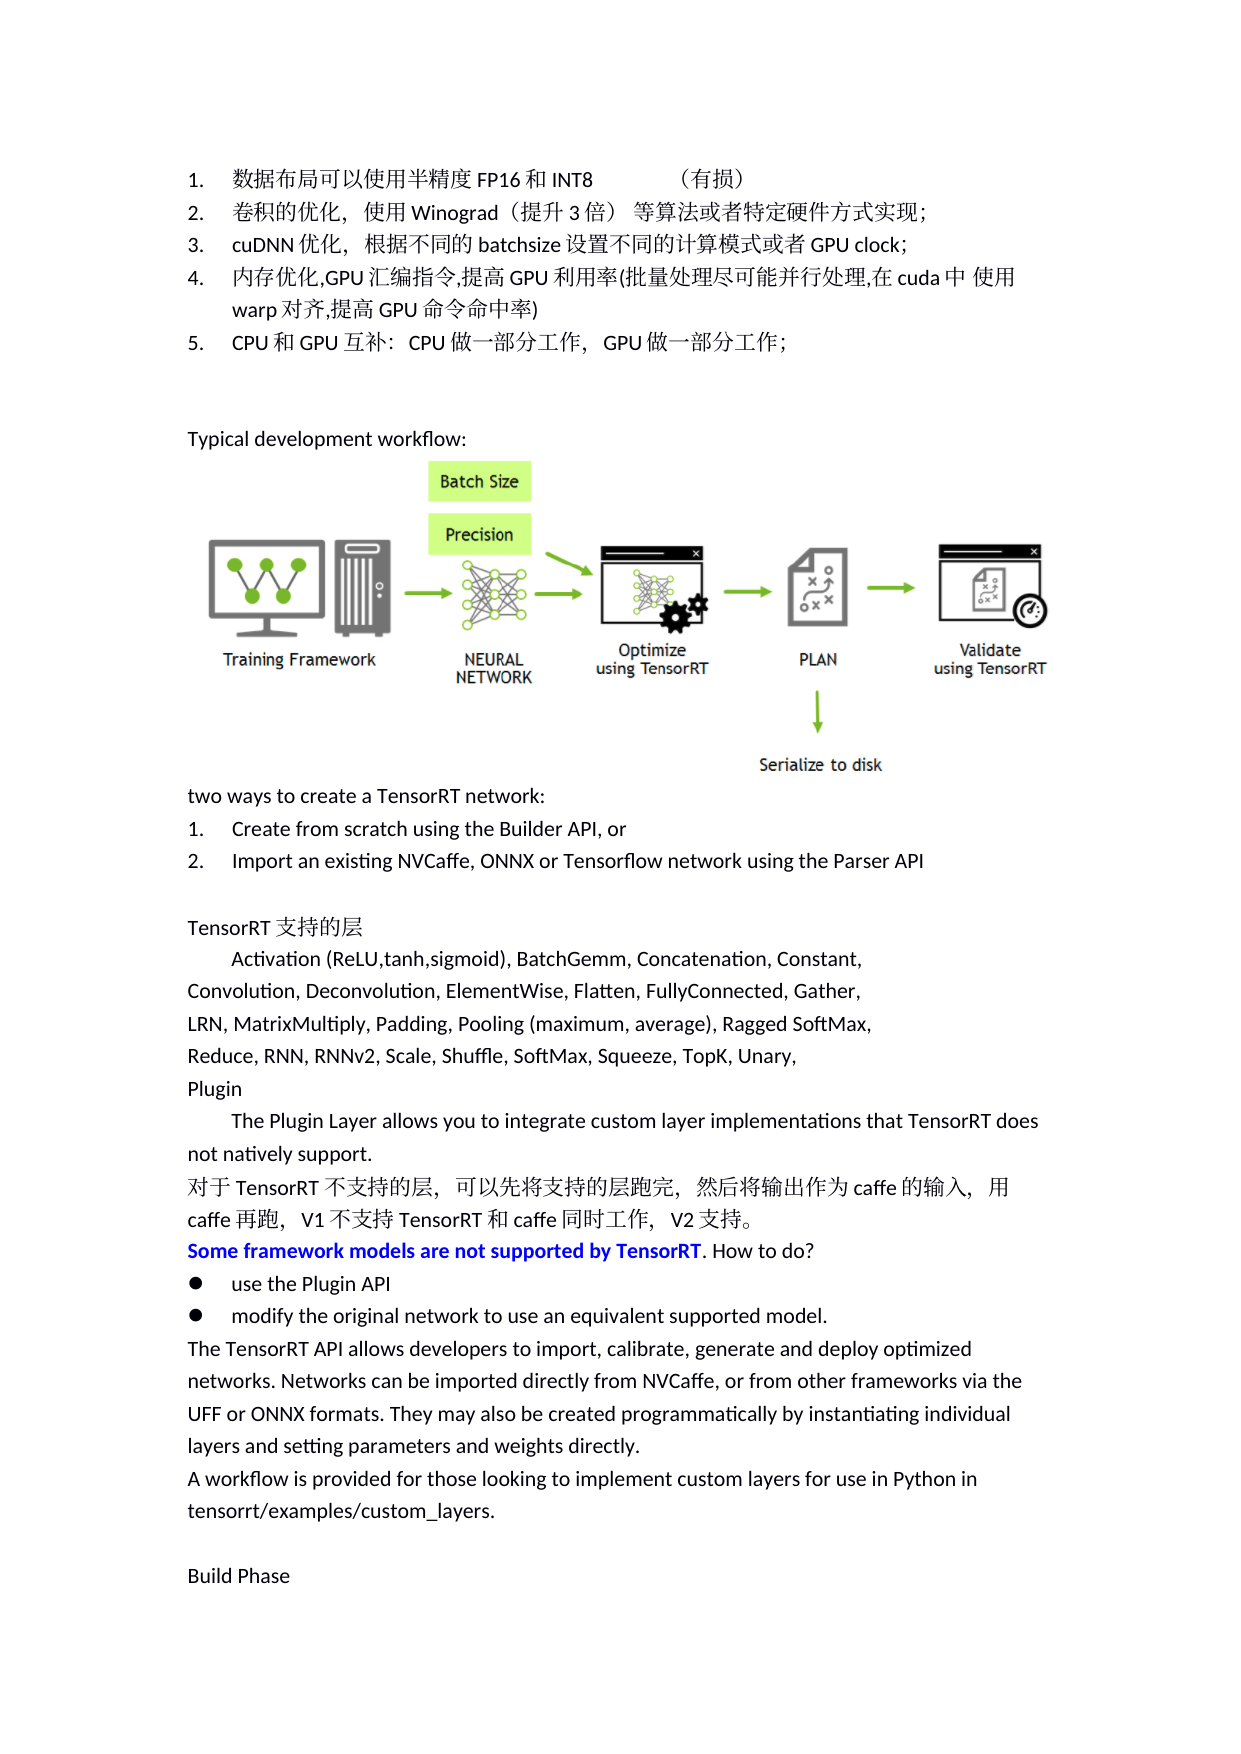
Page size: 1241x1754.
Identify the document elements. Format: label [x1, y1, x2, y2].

picture [187, 459, 1053, 775]
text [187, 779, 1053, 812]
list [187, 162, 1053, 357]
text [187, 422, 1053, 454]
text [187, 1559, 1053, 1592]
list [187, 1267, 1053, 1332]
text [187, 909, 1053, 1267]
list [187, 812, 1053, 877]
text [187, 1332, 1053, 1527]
